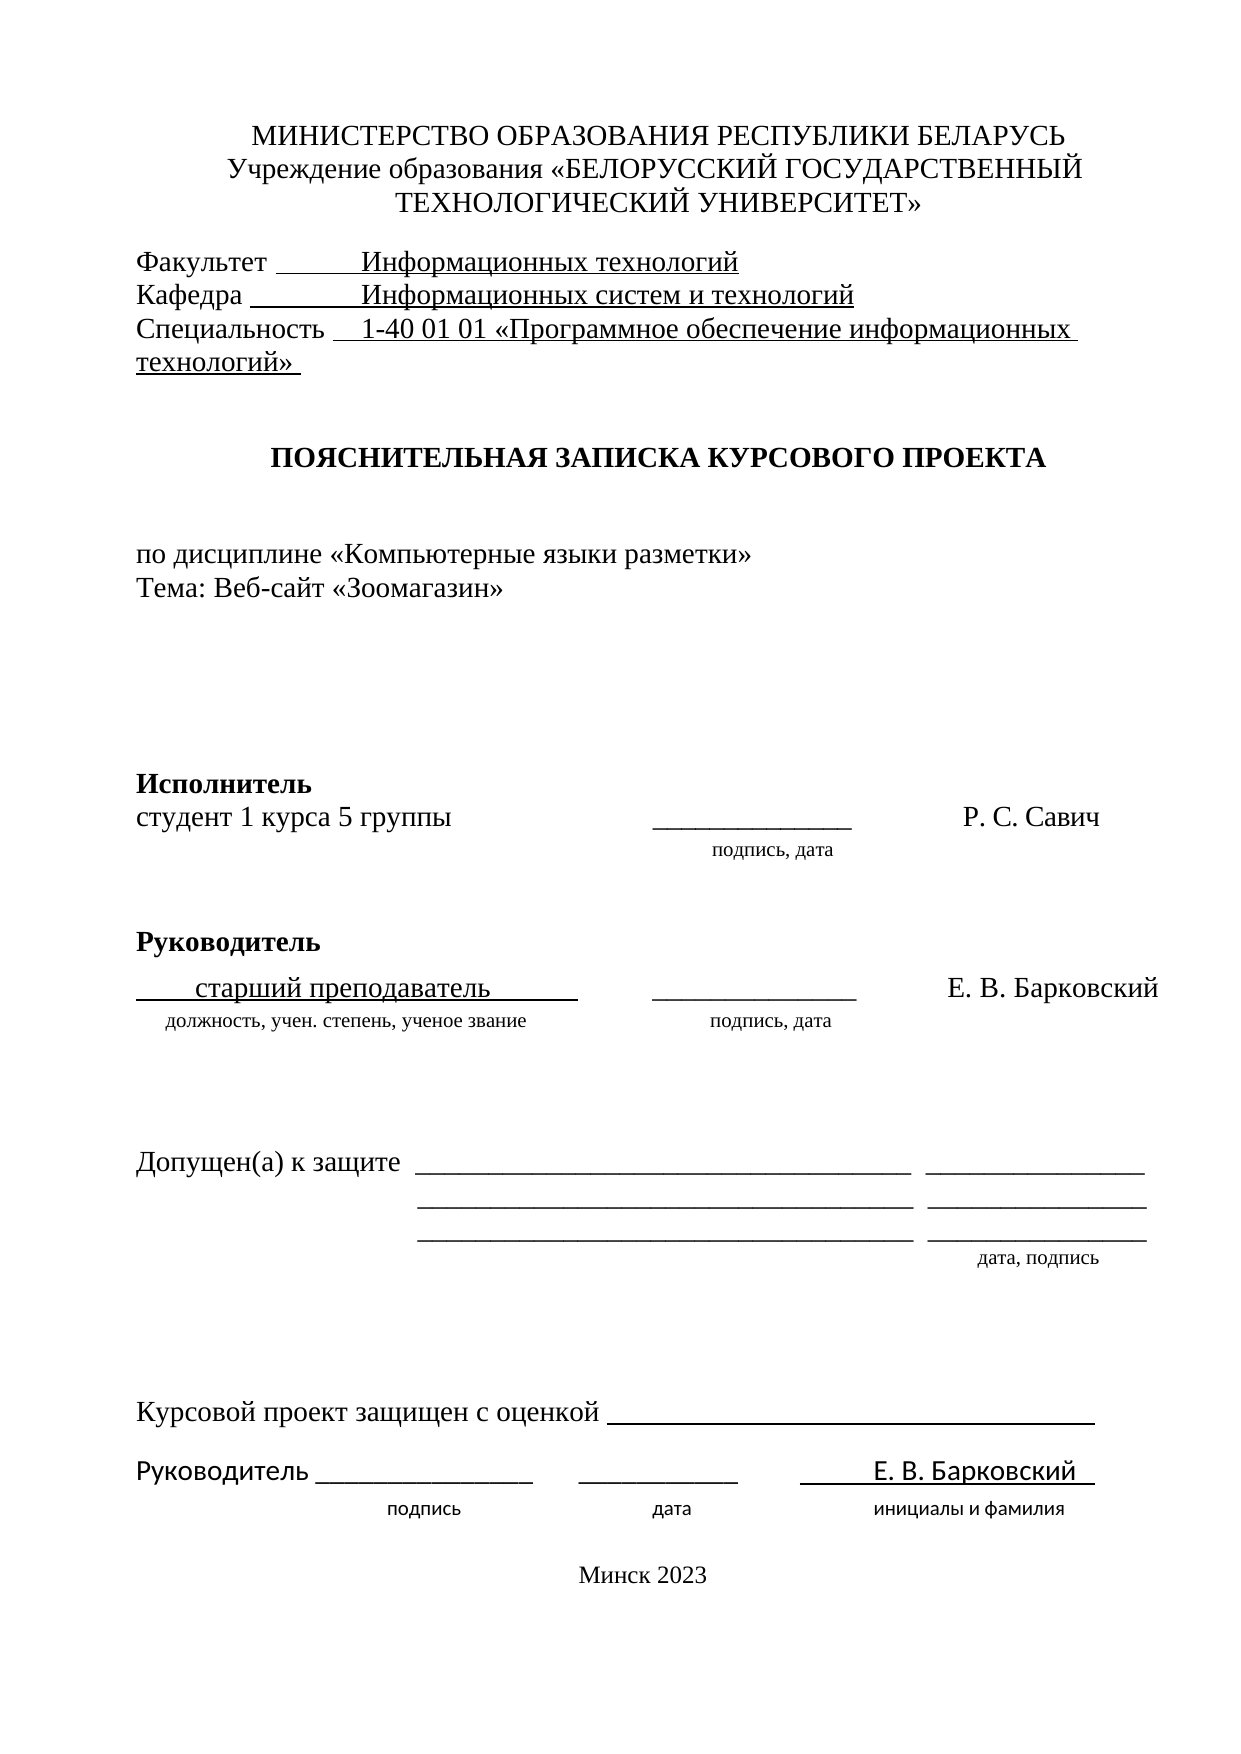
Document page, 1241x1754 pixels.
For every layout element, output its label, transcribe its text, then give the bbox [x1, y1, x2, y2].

text подпись дата инициалы и фамилия [136, 1495, 1181, 1520]
text Руководитель _______________ ___________ Е. В. Барковский [136, 1452, 1181, 1488]
text должность, учен. степень, ученое звание подпись, дата [136, 1008, 1181, 1032]
text Курсовой проект защищен с оценкой [136, 1394, 1181, 1427]
text Допущен(а) к защите __________________________________ _______________ [136, 1144, 1181, 1178]
text дата, подпись [136, 1245, 1181, 1269]
text студент 1 курса 5 группы ______________ Р. С. Савич [136, 799, 1181, 833]
text МИНИСТЕРСТВО ОБРАЗОВАНИЯ РЕСПУБЛИКИ БЕЛАРУСЬ Учреждение образования «БЕЛОРУССКИЙ ГОСУДАРСТВЕННЫЙ ТЕХНОЛОГИЧЕСКИЙ УНИВЕРСИТЕТ» [136, 118, 1181, 219]
text __________________________________ _______________ [136, 1211, 1181, 1245]
text старший преподаватель ______________ Е. В. Барковский [136, 970, 1181, 1003]
text Специальность 1-40 01 01 «Программное обеспечение информационных технологий» [136, 311, 1181, 378]
text по дисциплине «Компьютерные языки разметки» [136, 536, 1181, 570]
text Исполнитель [136, 766, 1181, 799]
text Тема: Веб-сайт «Зоомагазин» [136, 570, 1181, 603]
text __________________________________ _______________ [136, 1178, 1181, 1211]
text ПОЯСНИТЕЛЬНАЯ ЗАПИСКА КУРСОВОГО ПРОЕКТА [136, 440, 1181, 474]
text Руководитель [136, 924, 1181, 957]
text подпись, дата [136, 837, 1181, 861]
text Минск 2023 [504, 1560, 1181, 1589]
text Кафедра Информационных систем и технологий [136, 277, 1181, 311]
text Факультет Информационных технологий [136, 244, 1181, 277]
